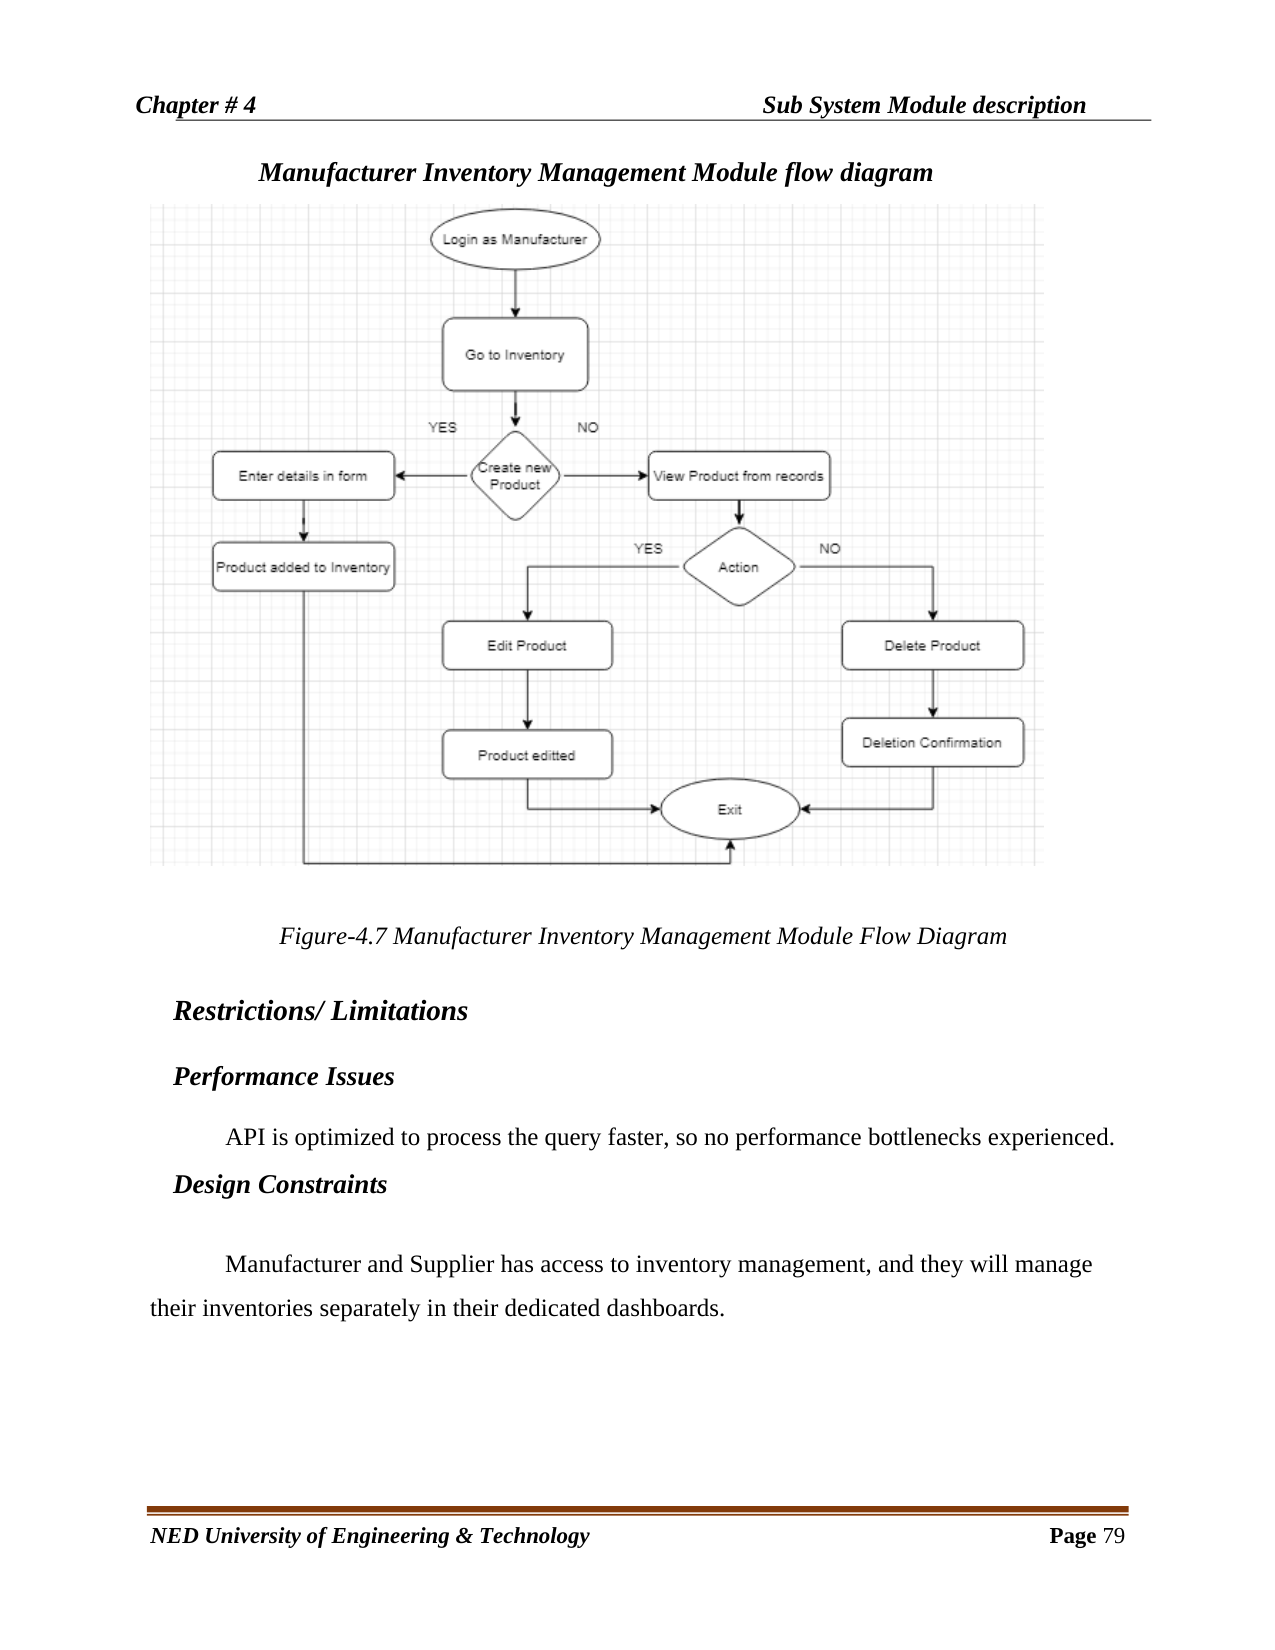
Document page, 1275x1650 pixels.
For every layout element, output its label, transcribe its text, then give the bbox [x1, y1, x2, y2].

subtitle Manufacturer Inventory Management Module flow diagram [177, 157, 1177, 188]
text Figure-4.7 Manufacturer Inventory Management Module Flow Diagram [135, 921, 1177, 950]
picture [150, 204, 1044, 866]
subtitle Design Constraints [135, 1169, 1177, 1200]
subtitle Performance Issues [135, 1060, 1177, 1091]
subtitle Restrictions/ Limitations [135, 993, 1177, 1026]
text Manufacturer and Supplier has access to inventory management, and they will manage their inventories separately in their dedicated dashboards. [150, 1249, 1124, 1321]
text API is optimized to process the query faster, so no performance bottlenecks experienced. [225, 1122, 1177, 1151]
